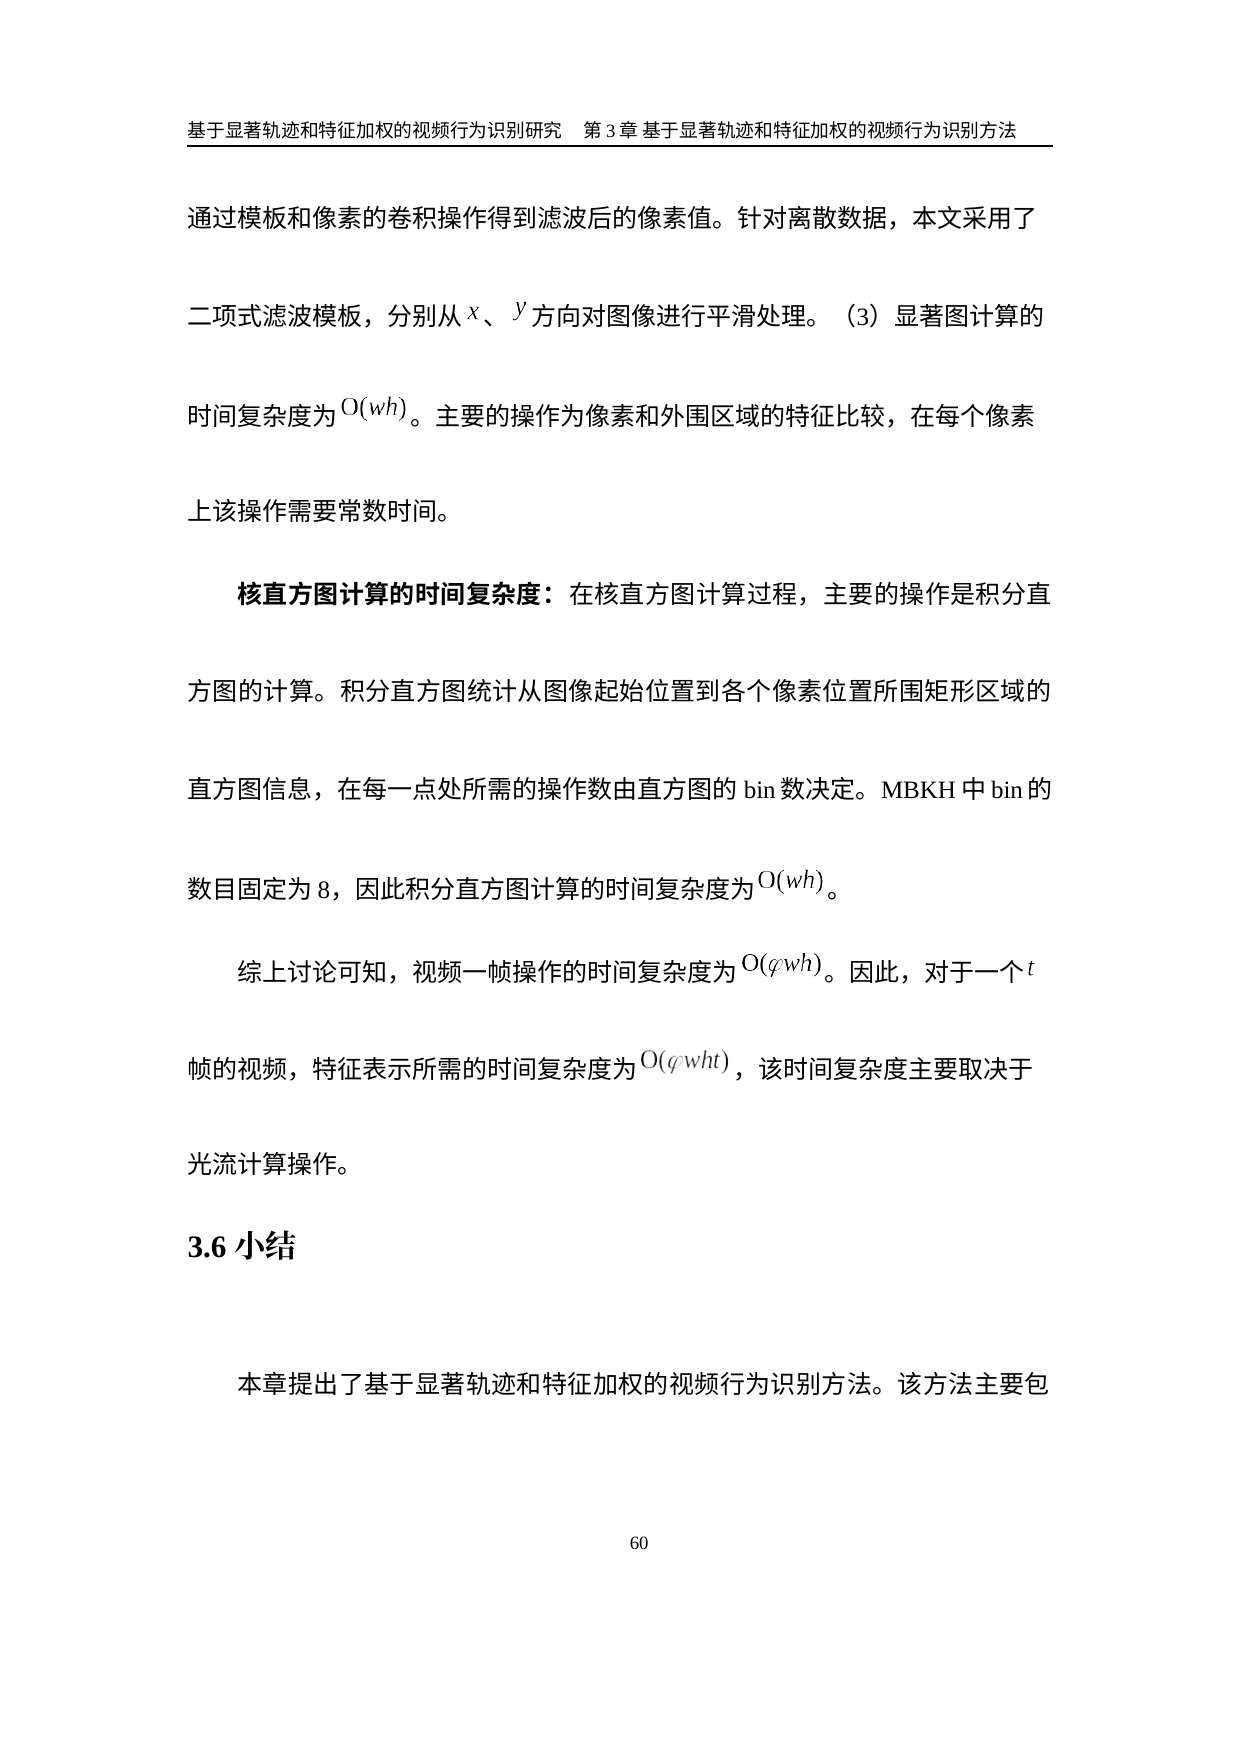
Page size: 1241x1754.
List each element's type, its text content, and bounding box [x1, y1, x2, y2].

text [187, 1351, 1053, 1416]
subtitle 3.6 小结 [187, 1214, 1053, 1279]
text 综上讨论可知，视频一帧操作的时间复杂度为。因此，对于一个帧的视频，特征表示所需的时间复杂度为，该时间复杂度主要取决于光流计算操作。 [187, 936, 1053, 1196]
text 核直方图计算的时间复杂度：在核直方图计算过程，主要的操作是积分直方图的计算。积分直方图统计从图像起始位置到各个像素位置所围矩形区域的直方图信息，在每一点处所需的操作数由直方图的bin数决定。MBKH中bin的数目固定为8，因此积分直方图计算的时间复杂度为。 [187, 560, 1053, 917]
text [187, 184, 1053, 542]
